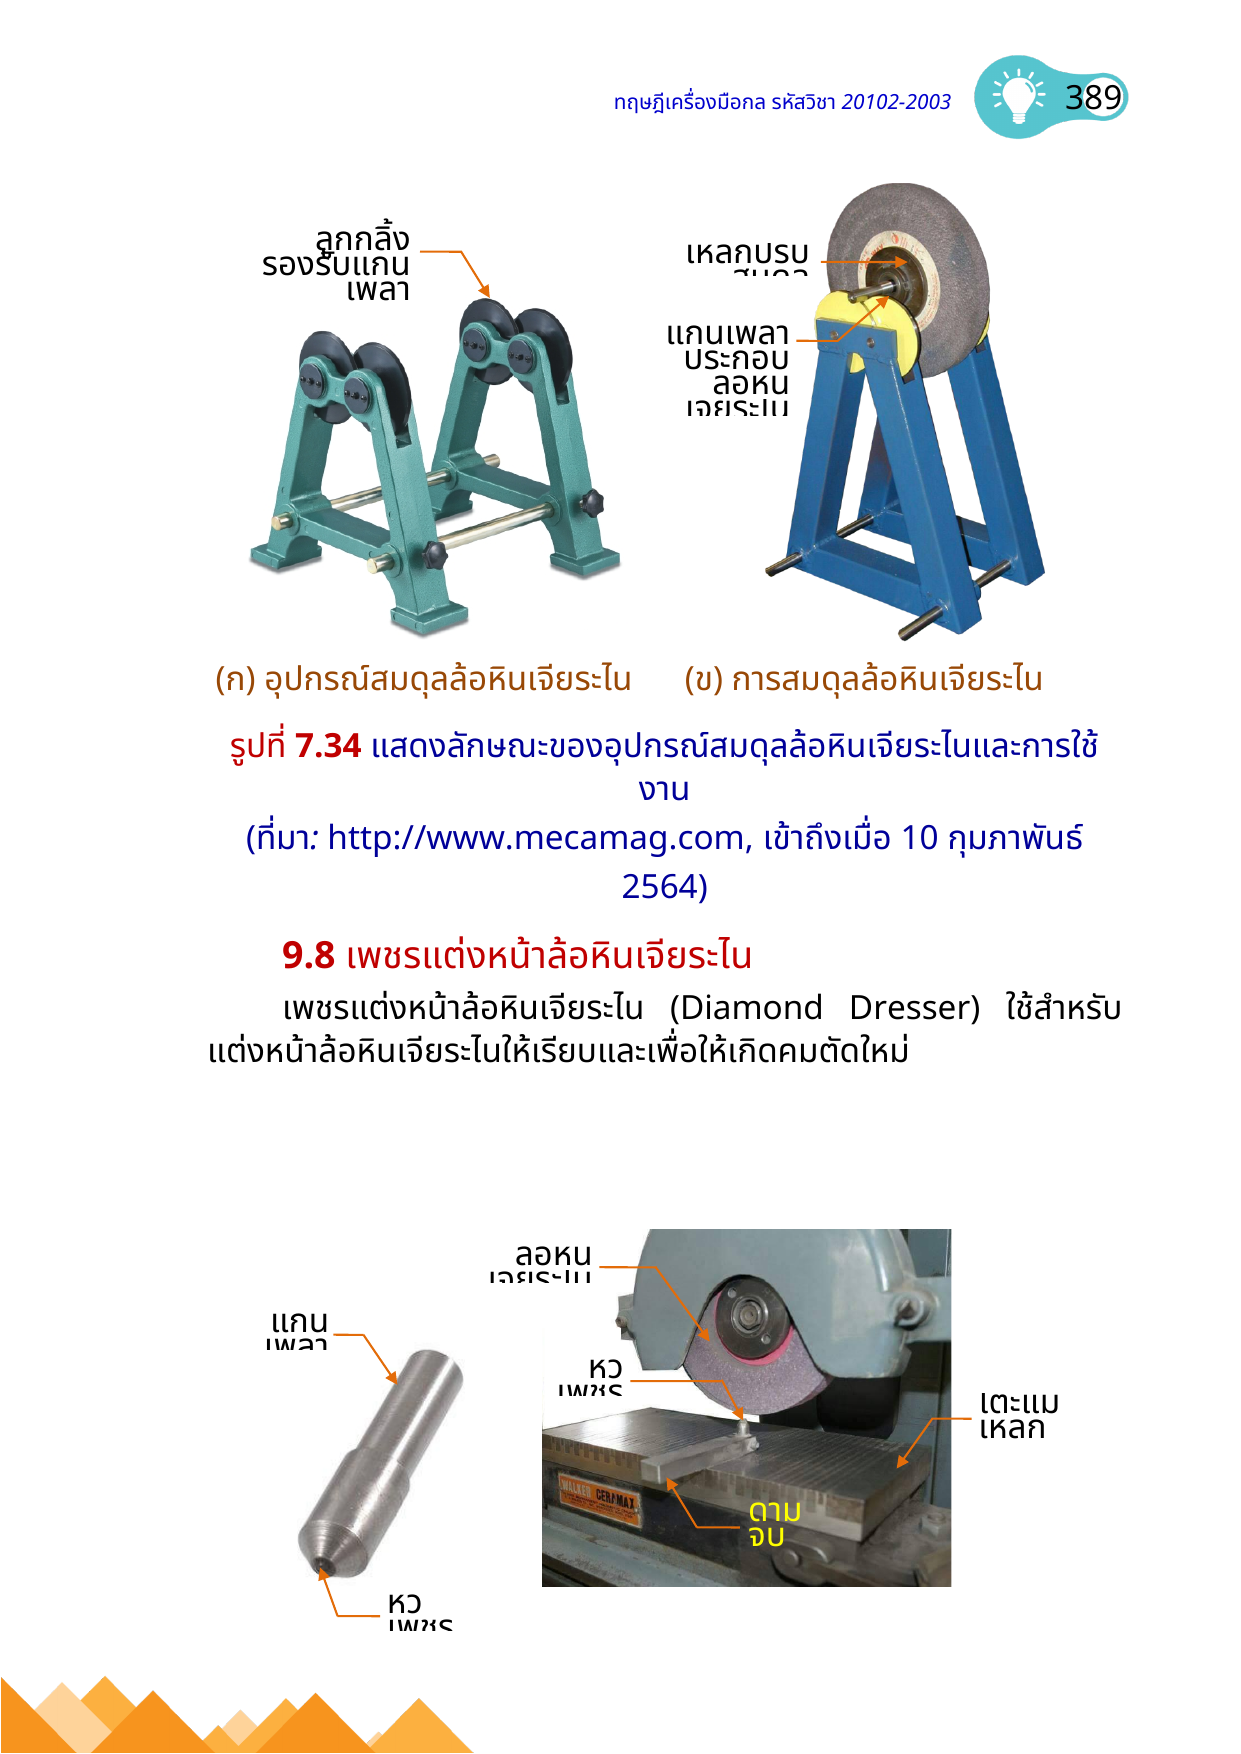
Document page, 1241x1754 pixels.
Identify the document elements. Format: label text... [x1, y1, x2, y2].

picture [1, 1229, 1240, 1753]
text (ที่มา: http://www.mecamag.com, เข้าถึงเมื่อ 10 กุมภาพันธ์ 2564) [207, 814, 1122, 909]
text เพชรแต่งหน้าล้อหินเจียระไน (Diamond Dresser) ใช้สำหรับแต่งหน้าล้อหินเจียระไนให้เรียบและเพื่อให้เกิดคมตัดใหม่ [207, 984, 1122, 1076]
picture [753, 353, 764, 367]
picture [228, 22, 1164, 146]
text รูปที่ 7.34 แสดงลักษณะของอุปกรณ์สมดุลล้อหินเจียระไนและการใช้งาน [207, 721, 1122, 814]
picture [753, 177, 1052, 647]
picture [542, 1249, 547, 1263]
text (ก) อุปกรณ์สมดุลล้อหินเจียระไน (ข) การสมดุลล้อหินเจียระไน [207, 655, 1122, 704]
picture [242, 293, 629, 647]
text 9.8 เพชรแต่งหน้าล้อหินเจียระไน [207, 928, 1122, 984]
